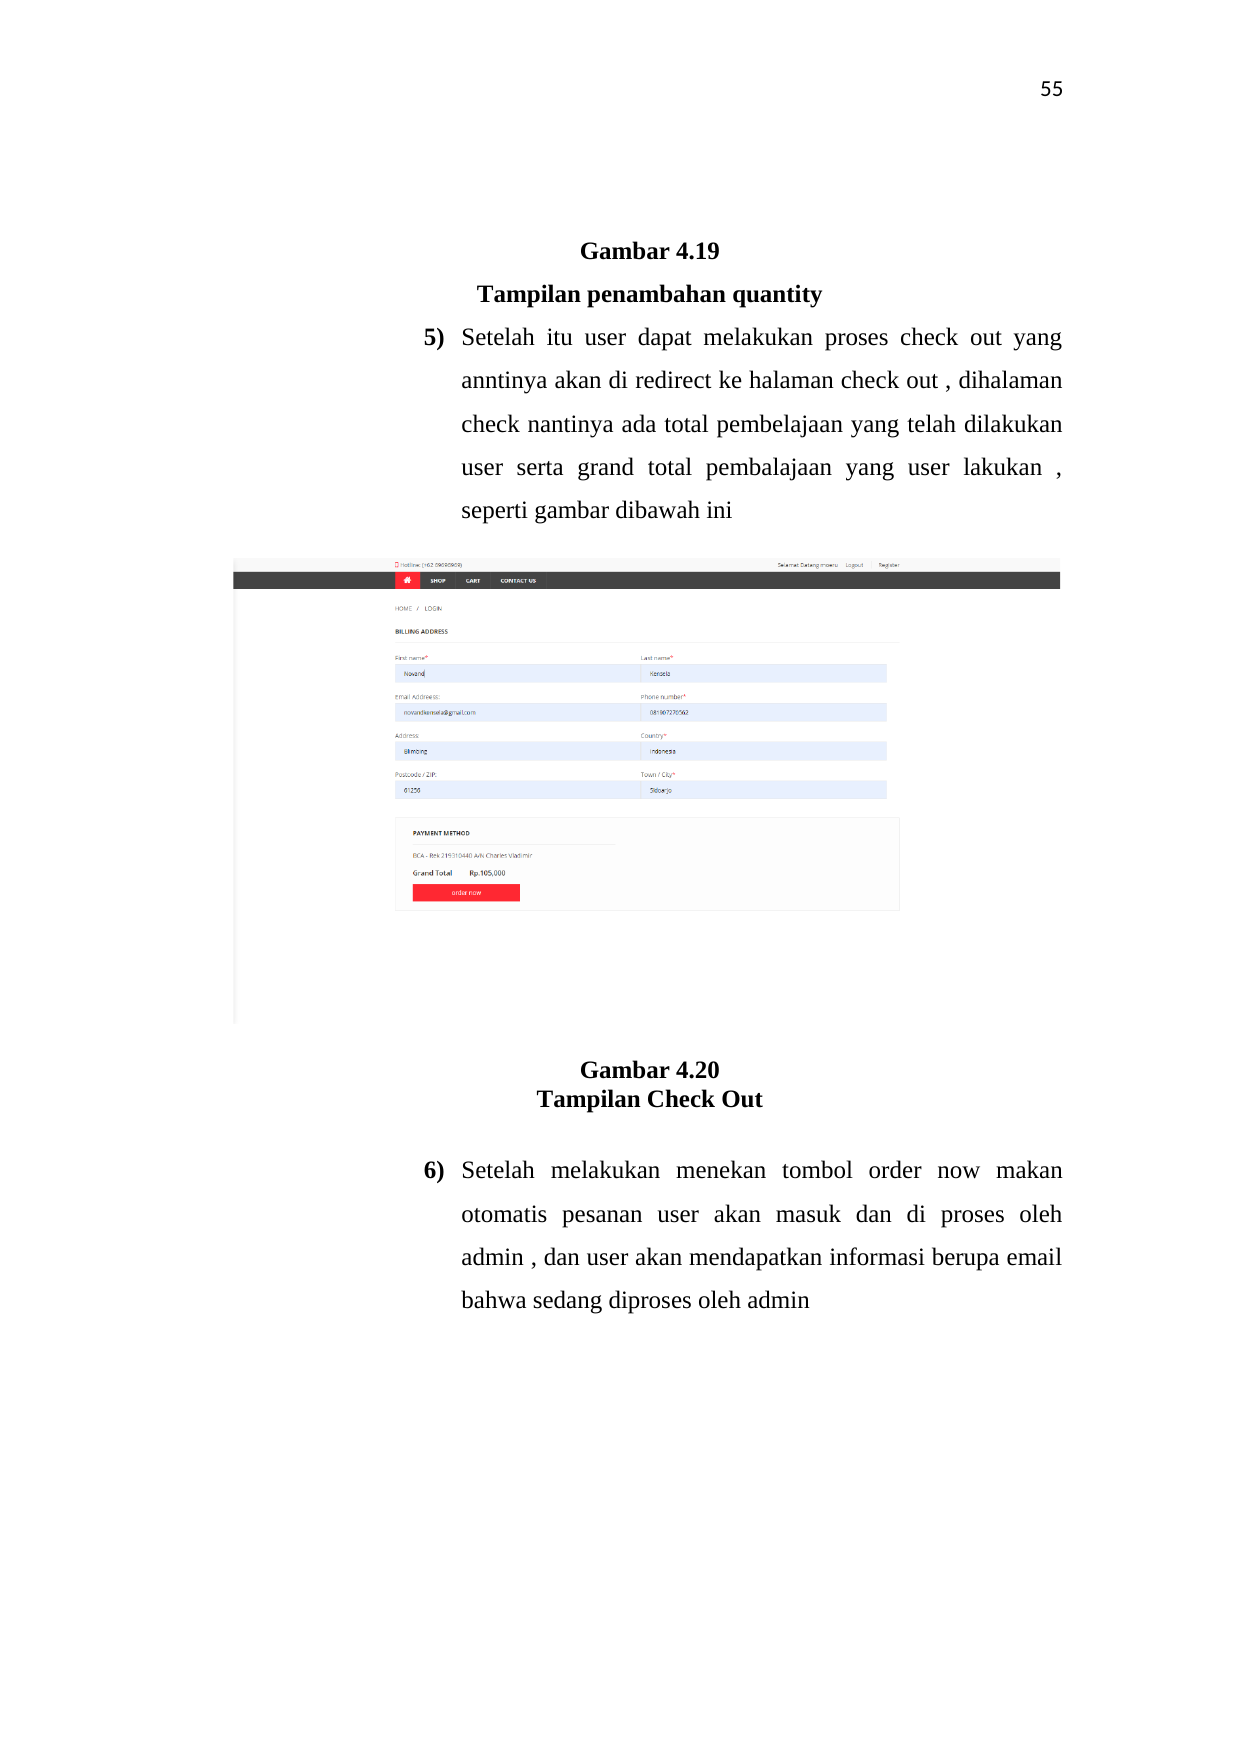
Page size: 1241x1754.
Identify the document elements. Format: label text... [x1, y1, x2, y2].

text Gambar 4.19 [236, 236, 1063, 265]
list Setelah melakukan menekan tombol order now makan otomatis pesanan user akan masuk dan di proses oleh admin , dan user akan mendapatkan informasi berupa email bahwa sedang diproses oleh admin [424, 1156, 1063, 1314]
text Tampilan Check Out [236, 1084, 1063, 1112]
list Setelah itu user dapat melakukan proses check out yang anntinya akan di redirect ke halaman check out , dihalaman check nantinya ada total pembelajaan yang telah dilakukan user serta grand total pembalajaan yang user lakukan , seperti gambar dibawah ini [424, 322, 1063, 524]
picture [233, 558, 1060, 1024]
text Tampilan penambahan quantity [236, 279, 1063, 308]
